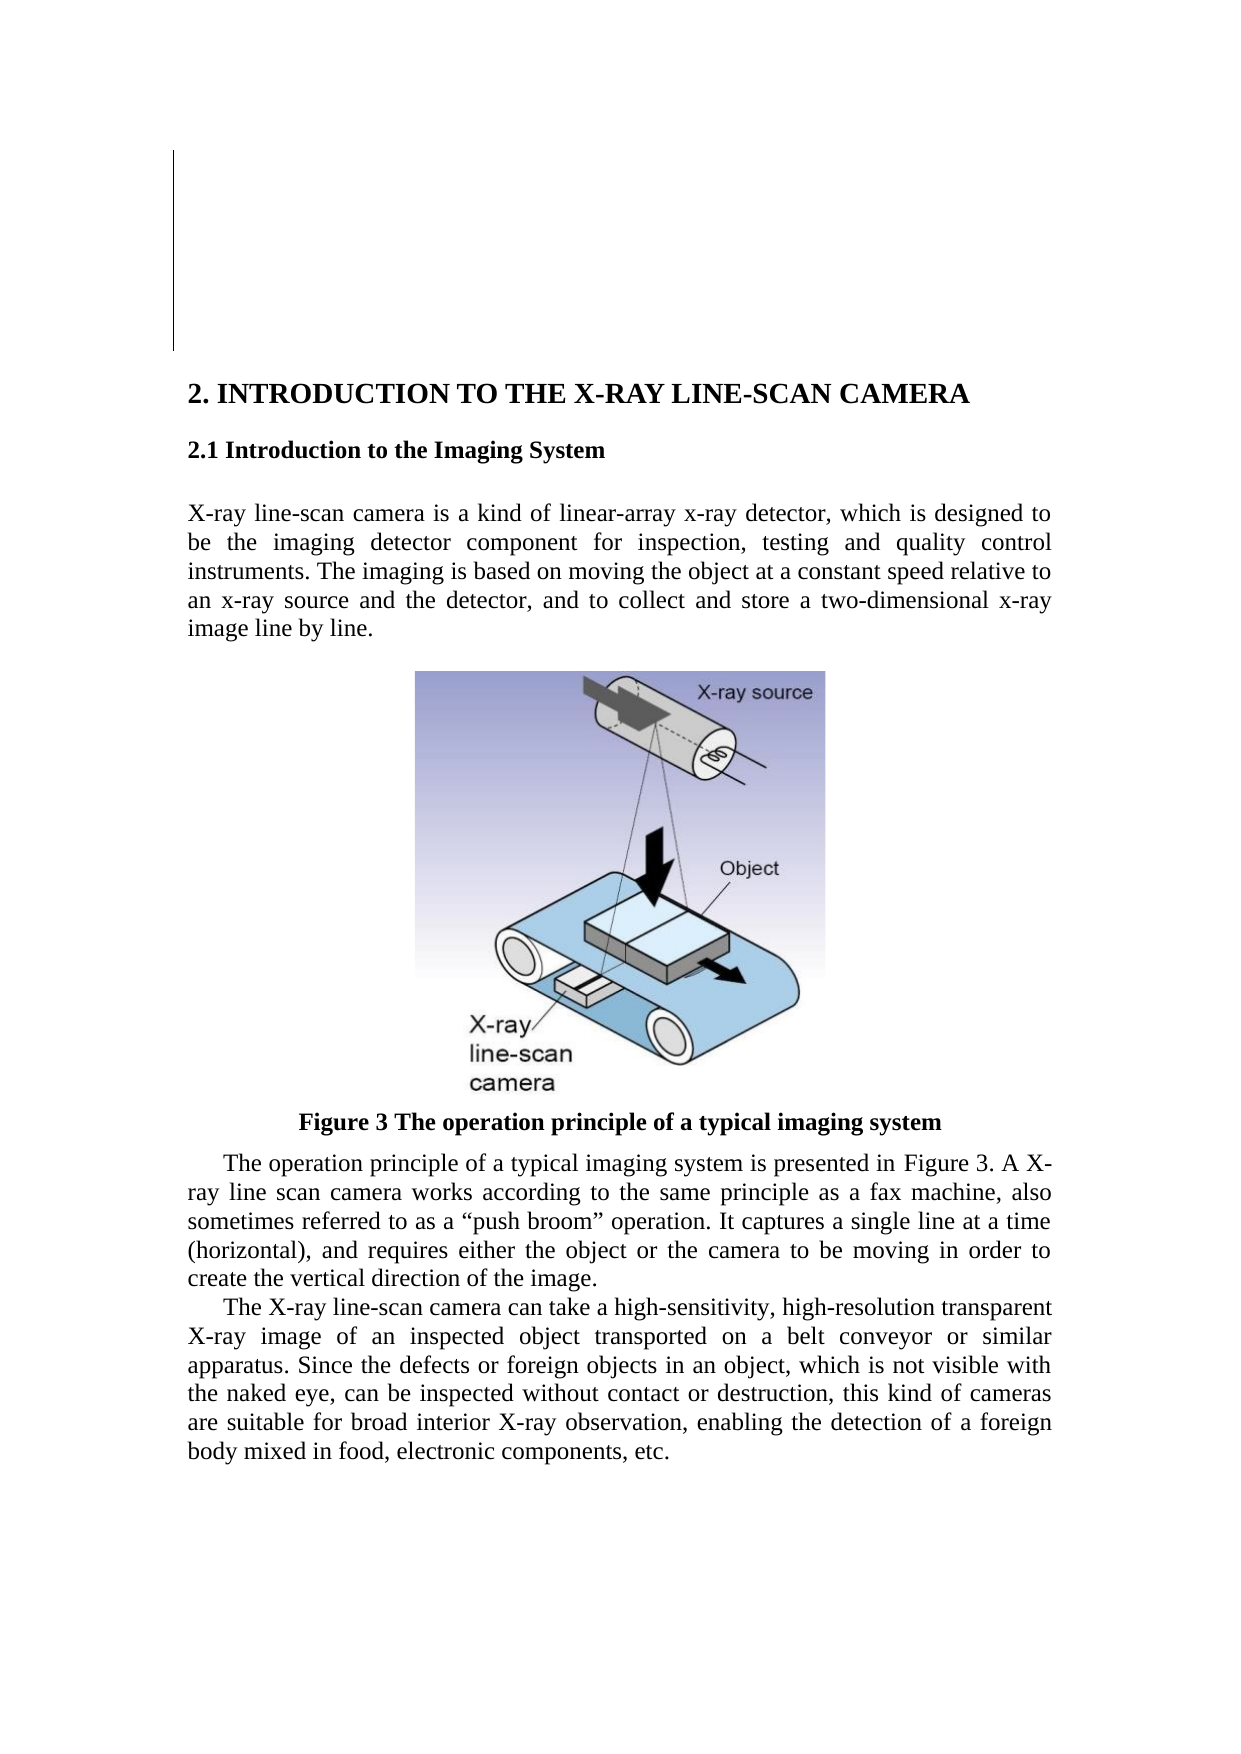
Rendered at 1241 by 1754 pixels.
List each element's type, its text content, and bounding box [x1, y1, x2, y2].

text The operation principle of a typical imaging system is presented in Figure 3. A X-ray line scan camera works according to the same principle as a fax machine, also sometimes referred to as a “push broom” operation. It captures a single line at a time (horizontal), and requires either the object or the camera to be moving in order to create the vertical direction of the image. [187, 1148, 1053, 1292]
picture [414, 671, 826, 1095]
text The X-ray line-scan camera can take a high-sensitivity, high-resolution transparent X-ray image of an inspected object transported on a belt conveyor or similar apparatus. Since the defects or foreign objects in an object, which is not visible with the naked eye, can be inspected without contact or destruction, this kind of cameras are suitable for broad interior X-ray observation, enabling the detection of a foreign body mixed in food, electronic components, etc. [187, 1292, 1053, 1465]
text X-ray line-scan camera is a kind of linear-array x-ray detector, which is designed to be the imaging detector component for inspection, testing and quality control instruments. The imaging is based on moving the object at a constant speed relative to an x-ray source and the detector, and to collect and store a two-dimensional x-ray image line by line. [187, 498, 1053, 642]
subtitle 2. INTRODUCTION TO THE X-RAY LINE-SCAN CAMERA [187, 376, 1053, 410]
subtitle 2.1 Introduction to the Imaging System [187, 435, 1053, 463]
text Figure 3 The operation principle of a typical imaging system [187, 1107, 1053, 1136]
